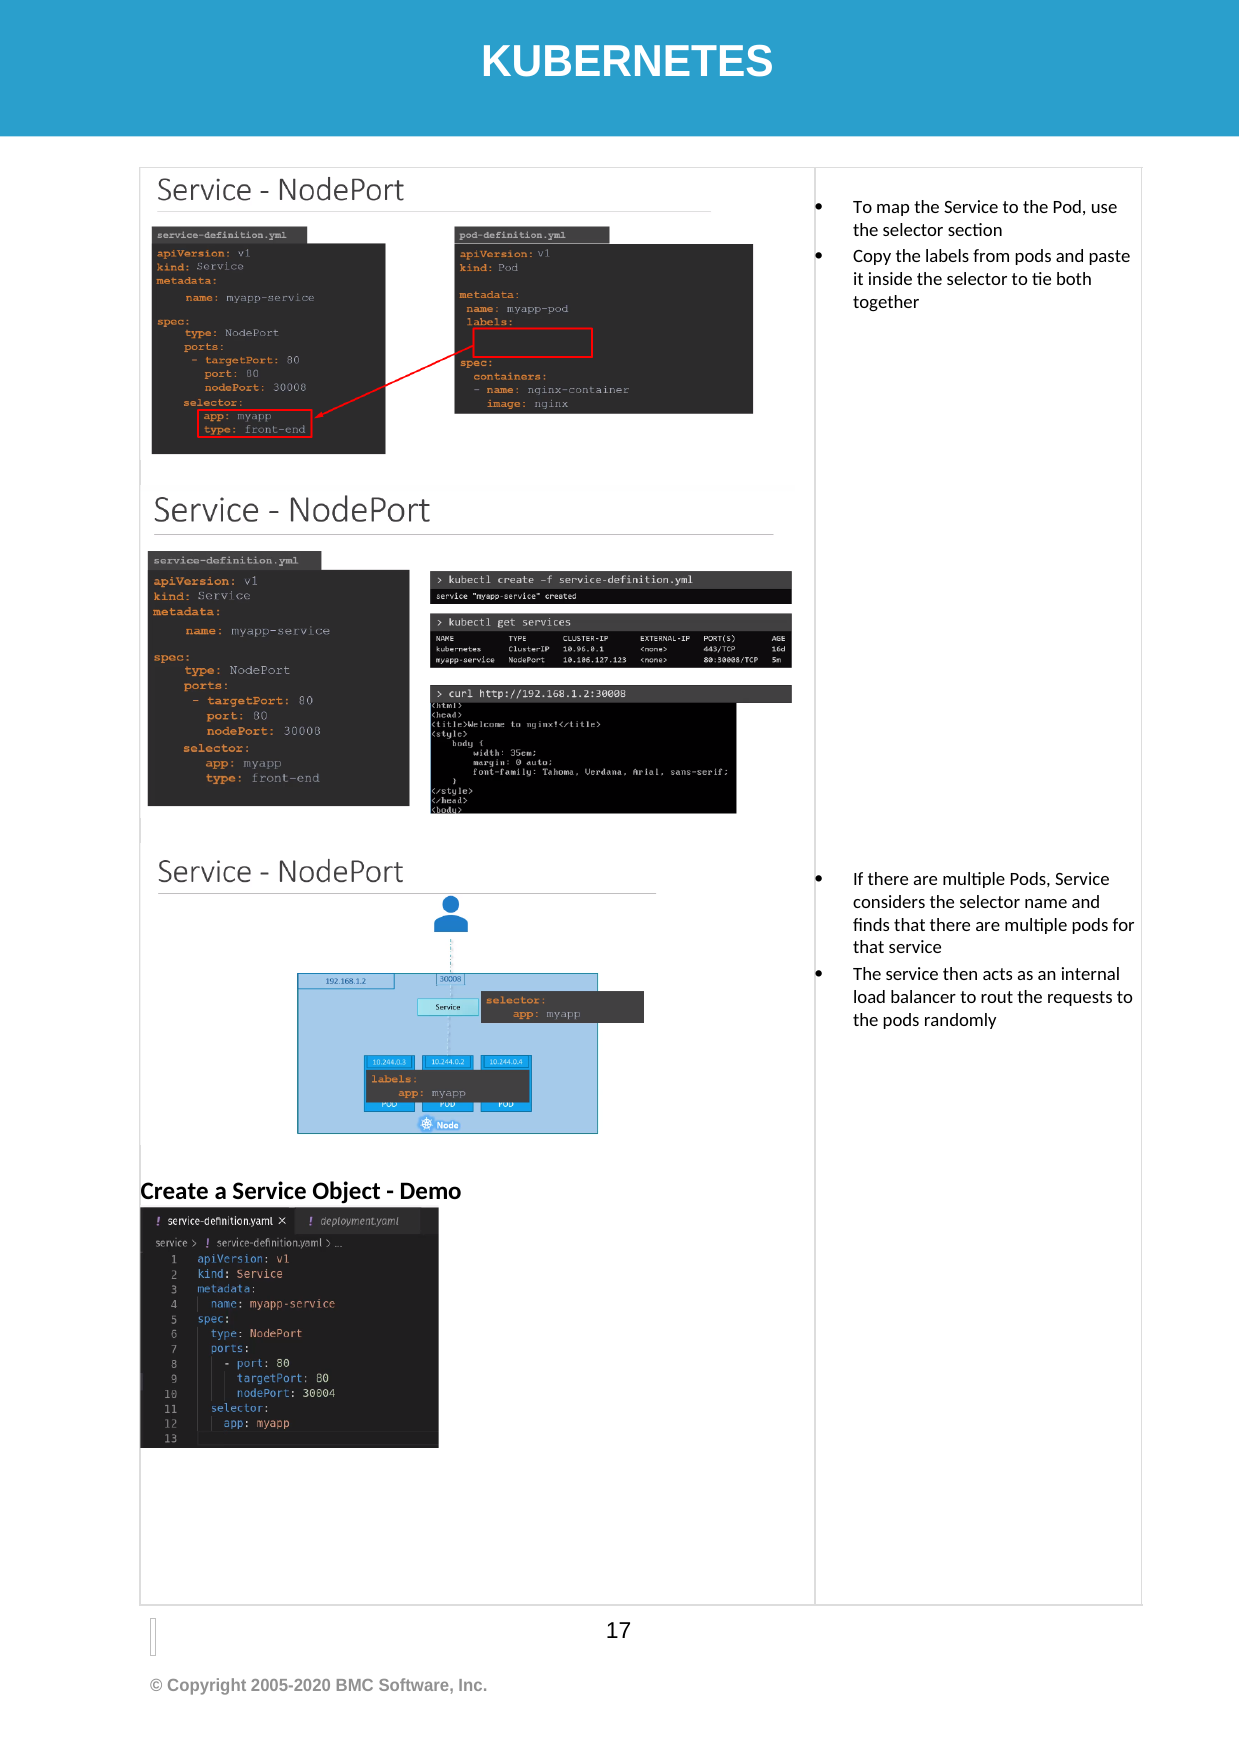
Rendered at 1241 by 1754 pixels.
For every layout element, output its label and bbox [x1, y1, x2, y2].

picture [140, 1205, 439, 1448]
table_header [816, 168, 1141, 1604]
picture [140, 485, 795, 818]
table_header [141, 168, 814, 1604]
picture [140, 843, 657, 1145]
picture [140, 168, 762, 460]
